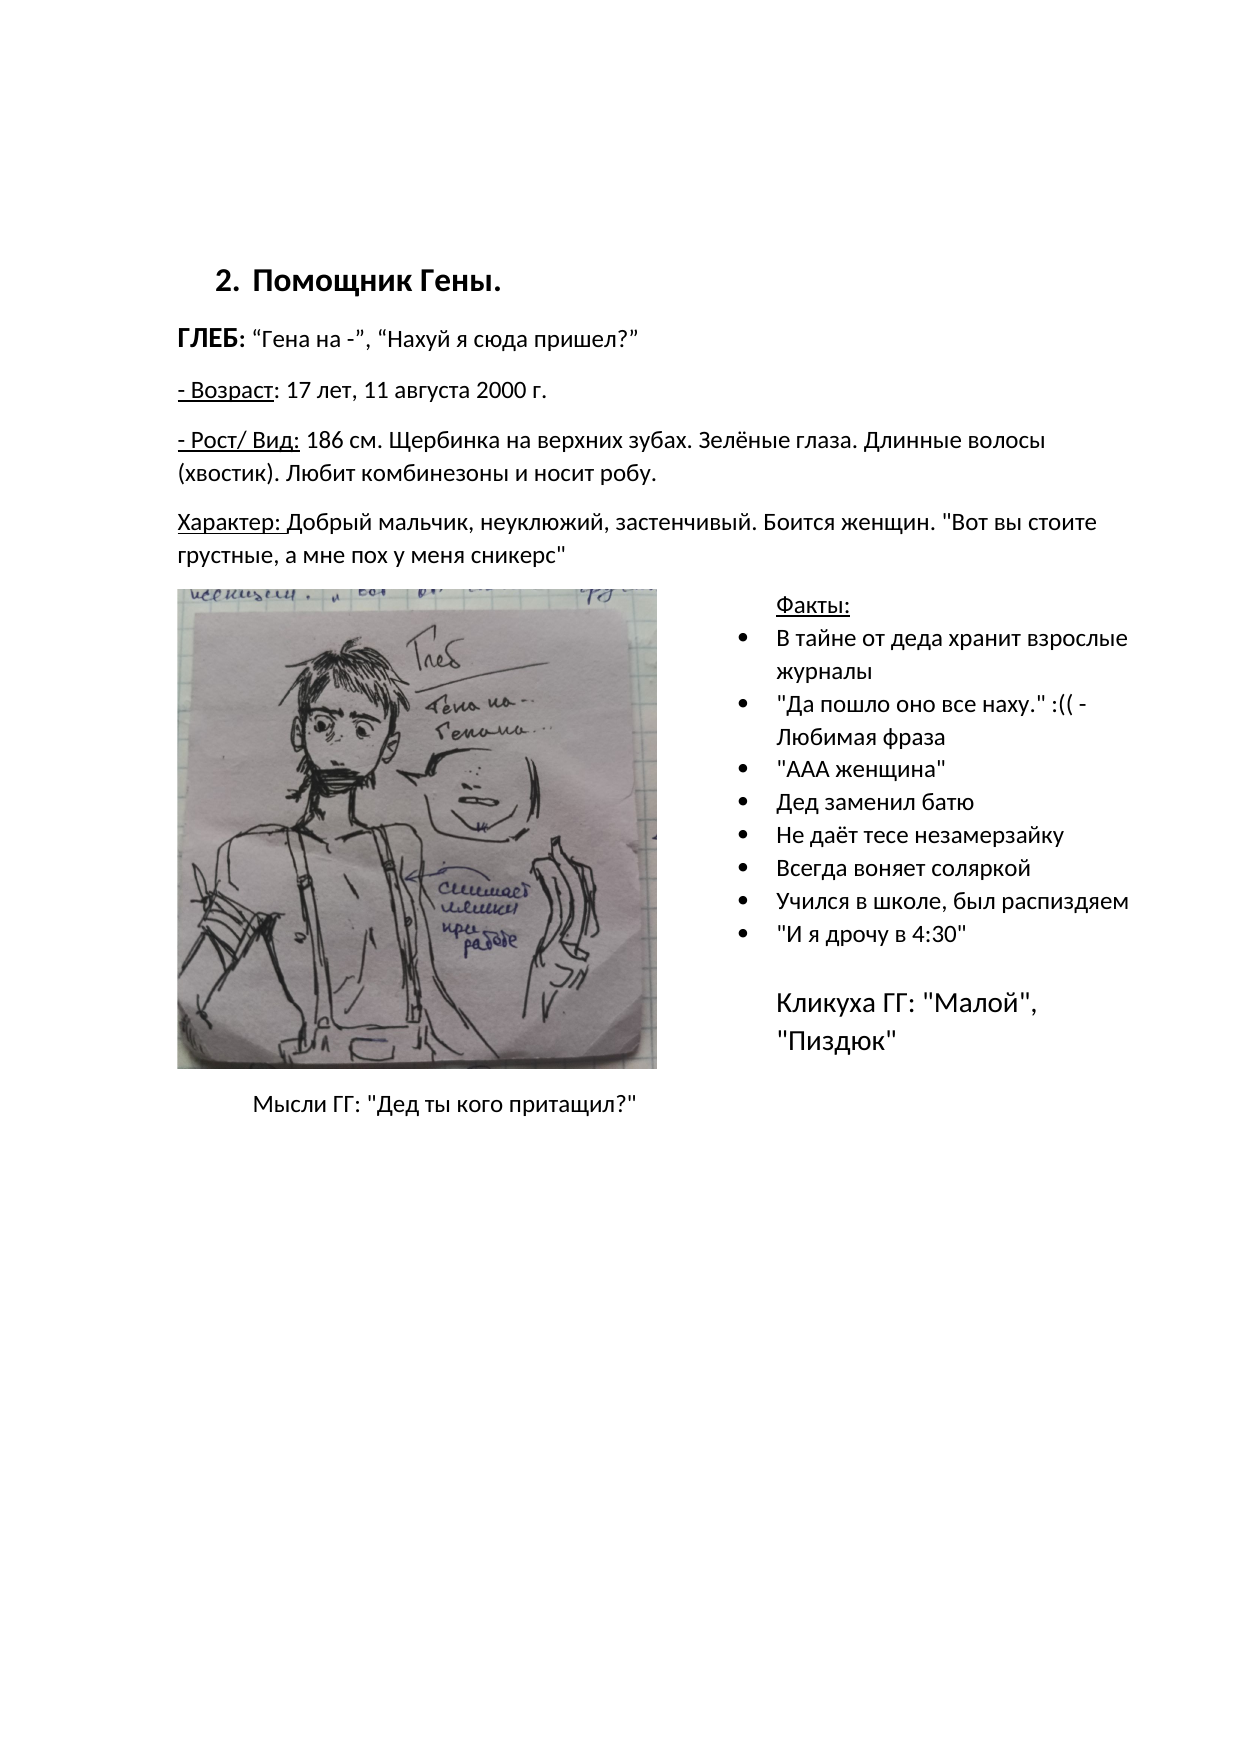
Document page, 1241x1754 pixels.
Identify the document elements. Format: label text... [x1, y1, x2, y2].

text - Рост/ Вид: 186 см. Щербинка на верхних зубах. Зелёные глаза. Длинные волосы (хвостик). Любит комбинезоны и носит робу. [177, 424, 1152, 487]
text Характер: Добрый мальчик, неуклюжий, застенчивый. Боится женщин. "Вот вы стоите грустные, а мне пох у меня сникерс" [177, 507, 1152, 570]
list Не даёт тесе незамерзайку [739, 819, 1152, 850]
list Кликуха ГГ: "Малой", "Пиздюк" [776, 984, 1152, 1058]
list Дед заменил батю [739, 787, 1152, 817]
list В тайне от деда хранит взрослые журналы [739, 622, 1152, 685]
text ГЛЕБ: “Гена на -”, “Нахуй я сюда пришел?” [177, 319, 1152, 355]
text - Возраст: 17 лет, 11 августа 2000 г. [177, 374, 1152, 405]
list "ААА женщина" [739, 754, 1152, 784]
picture [177, 589, 657, 1069]
list Мысли ГГ: "Дед ты кого притащил?" [252, 1088, 1152, 1119]
list "Да пошло оно все наху." :(( - Любимая фраза [739, 688, 1152, 751]
list "И я дрочу в 4:30" [739, 918, 1152, 949]
list Помощник Гены. [215, 259, 1152, 299]
list Факты: [776, 589, 1152, 619]
list Учился в школе, был распиздяем [739, 885, 1152, 916]
list Всегда воняет соляркой [739, 852, 1152, 883]
